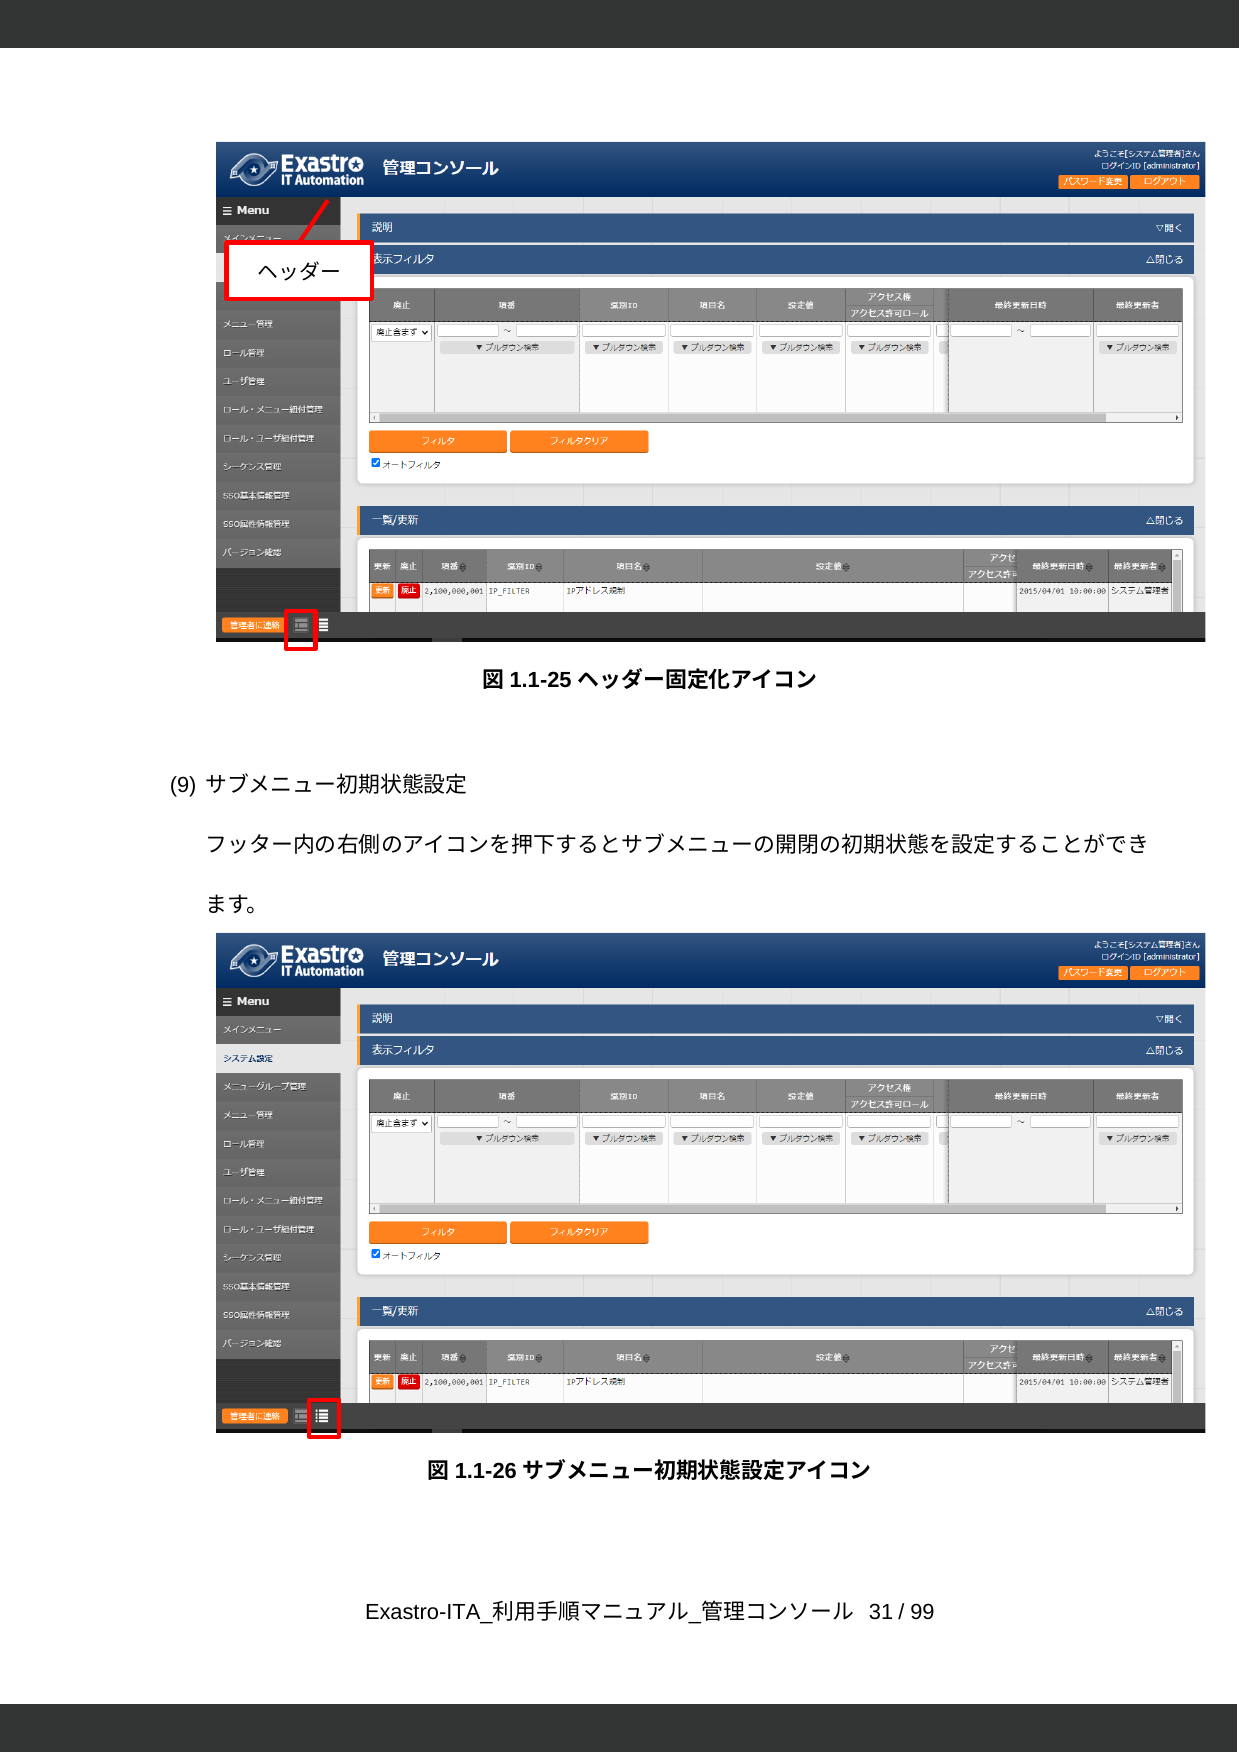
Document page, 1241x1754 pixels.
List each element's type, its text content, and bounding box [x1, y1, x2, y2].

picture [311, 1402, 337, 1433]
text 図 1.1-25 ヘッダー固定化アイコン [148, 648, 1152, 708]
picture [0, 1704, 1237, 1752]
text フッター内の右側のアイコンを押下するとサブメニューの開閉の初期状態を設定することができます。 [205, 813, 1152, 932]
picture [216, 932, 1206, 1433]
text 図 1.1-26 サブメニュー初期状態設定アイコン [148, 1439, 1152, 1498]
subtitle サブメニュー初期状態設定 [169, 753, 1130, 813]
picture [0, 0, 1239, 48]
picture [288, 613, 313, 642]
picture [216, 141, 1206, 642]
